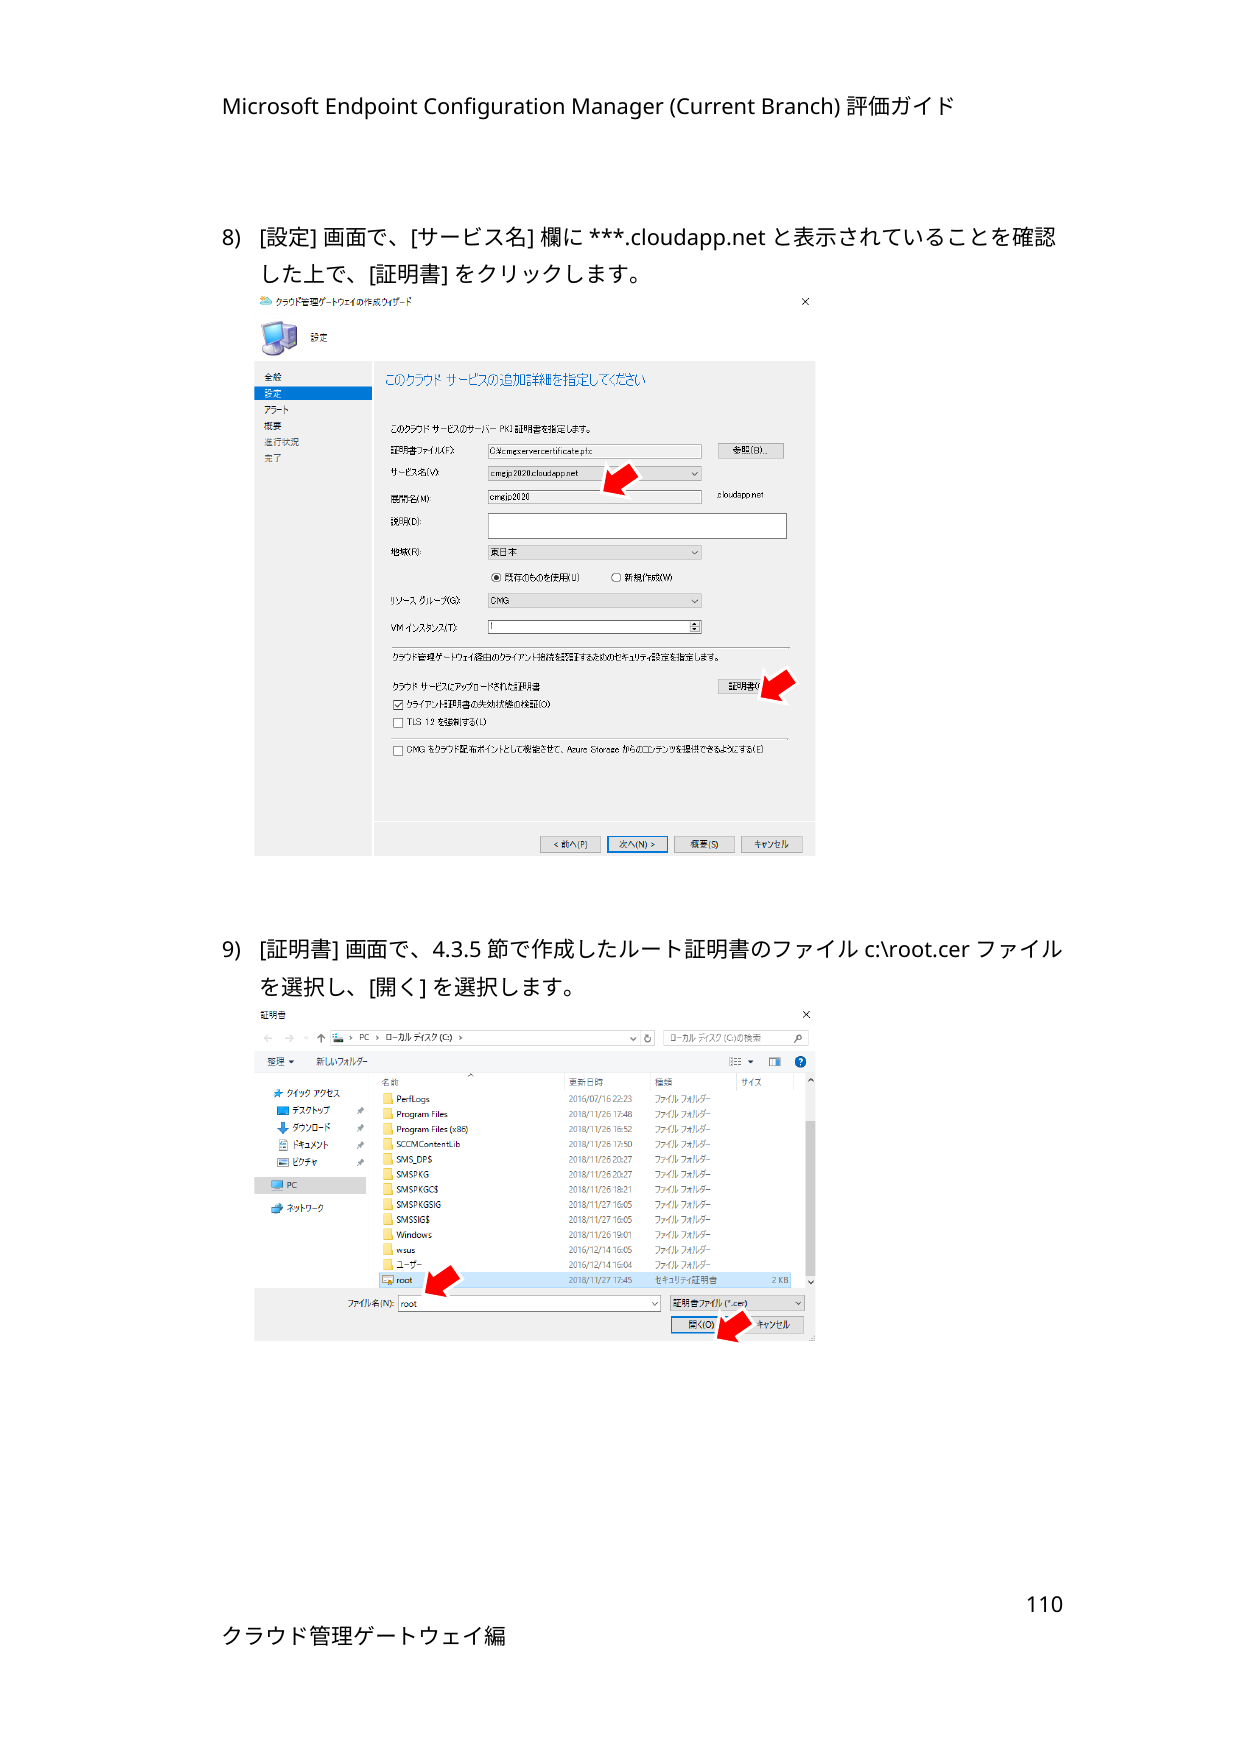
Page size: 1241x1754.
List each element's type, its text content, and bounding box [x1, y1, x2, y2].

picture [254, 1004, 816, 1341]
picture [254, 291, 816, 856]
list [証明書] 画面で、4.3.5 節で作成したルート証明書のファイル c:\root.cer ファイルを選択し、[開く] を選択します。 [222, 929, 1063, 1004]
list [設定] 画面で、[サービス名] 欄に ***.cloudapp.net と表示されていることを確認した上で、[証明書] をクリックします。 [222, 217, 1063, 292]
